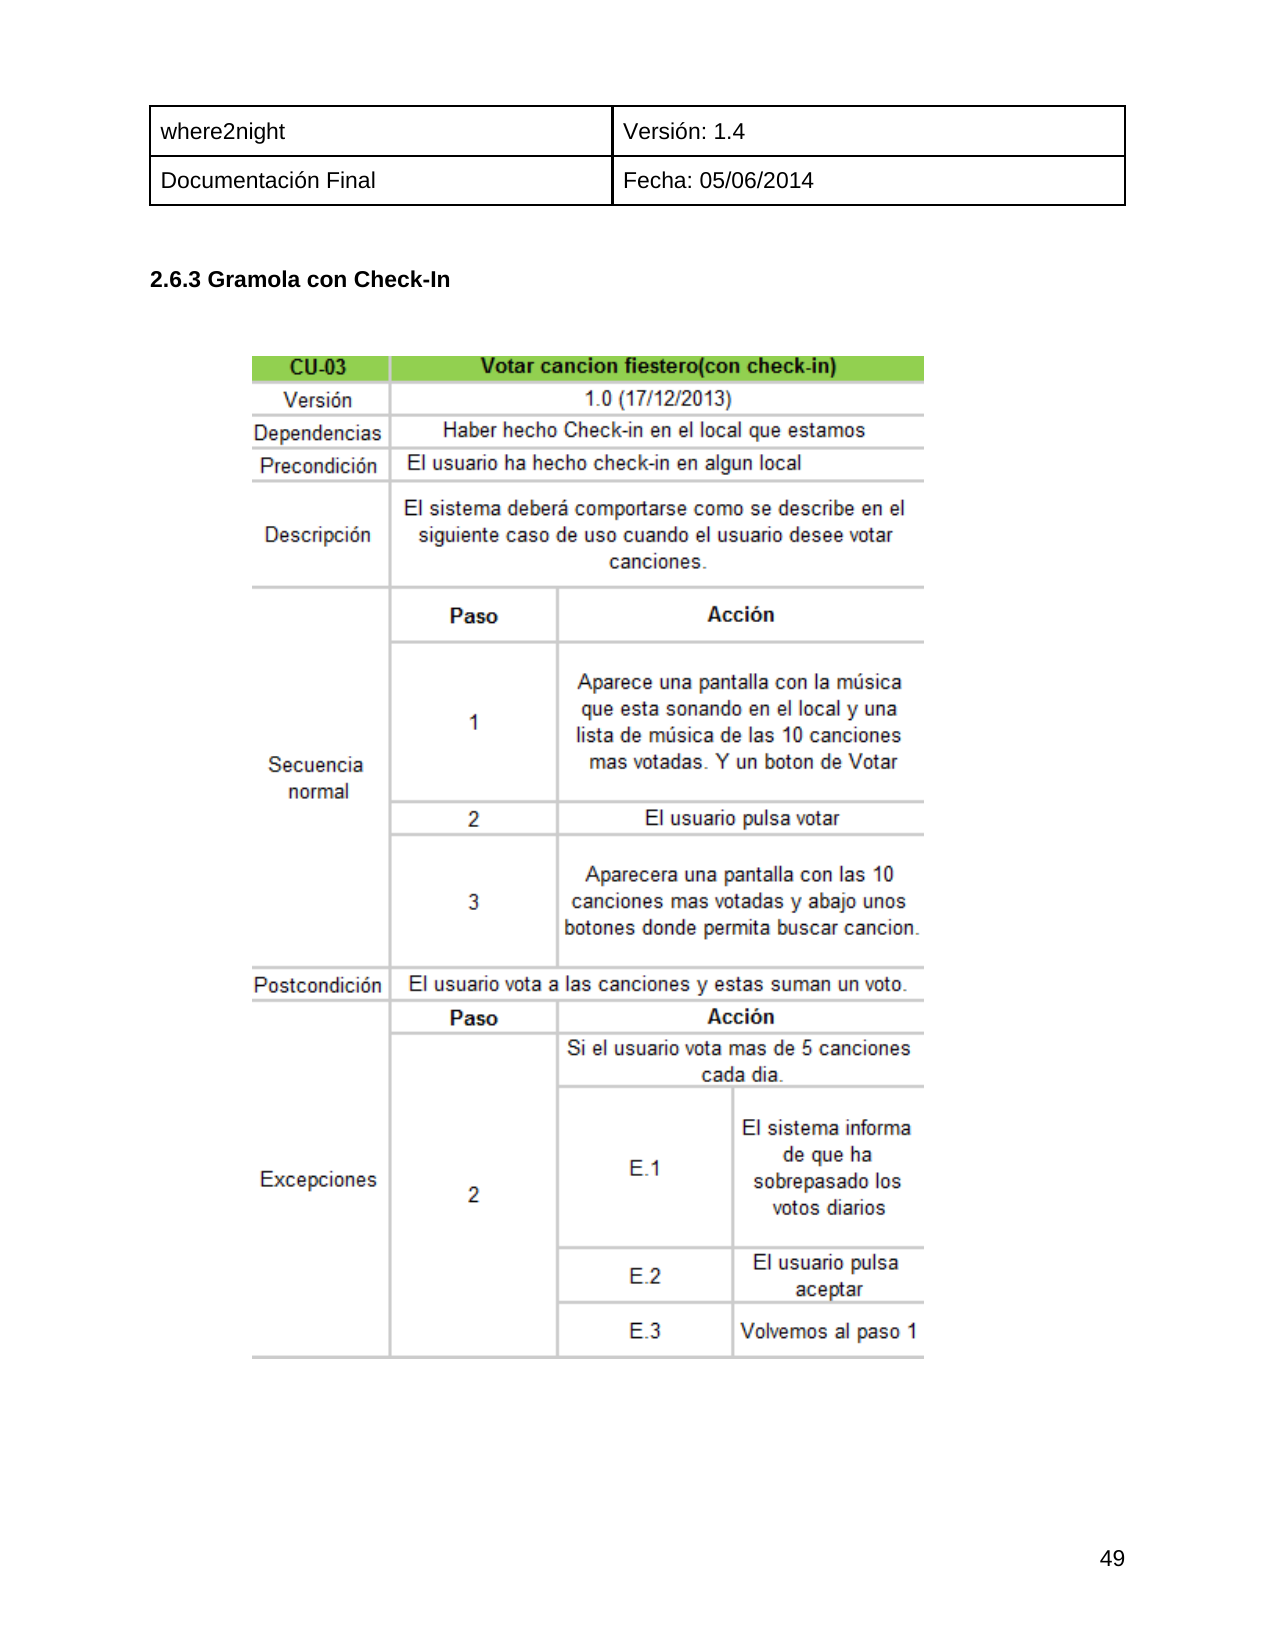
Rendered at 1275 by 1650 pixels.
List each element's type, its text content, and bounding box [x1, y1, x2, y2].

picture [252, 356, 924, 1359]
subtitle 2.6.3 Gramola con Check-In [150, 266, 1125, 293]
